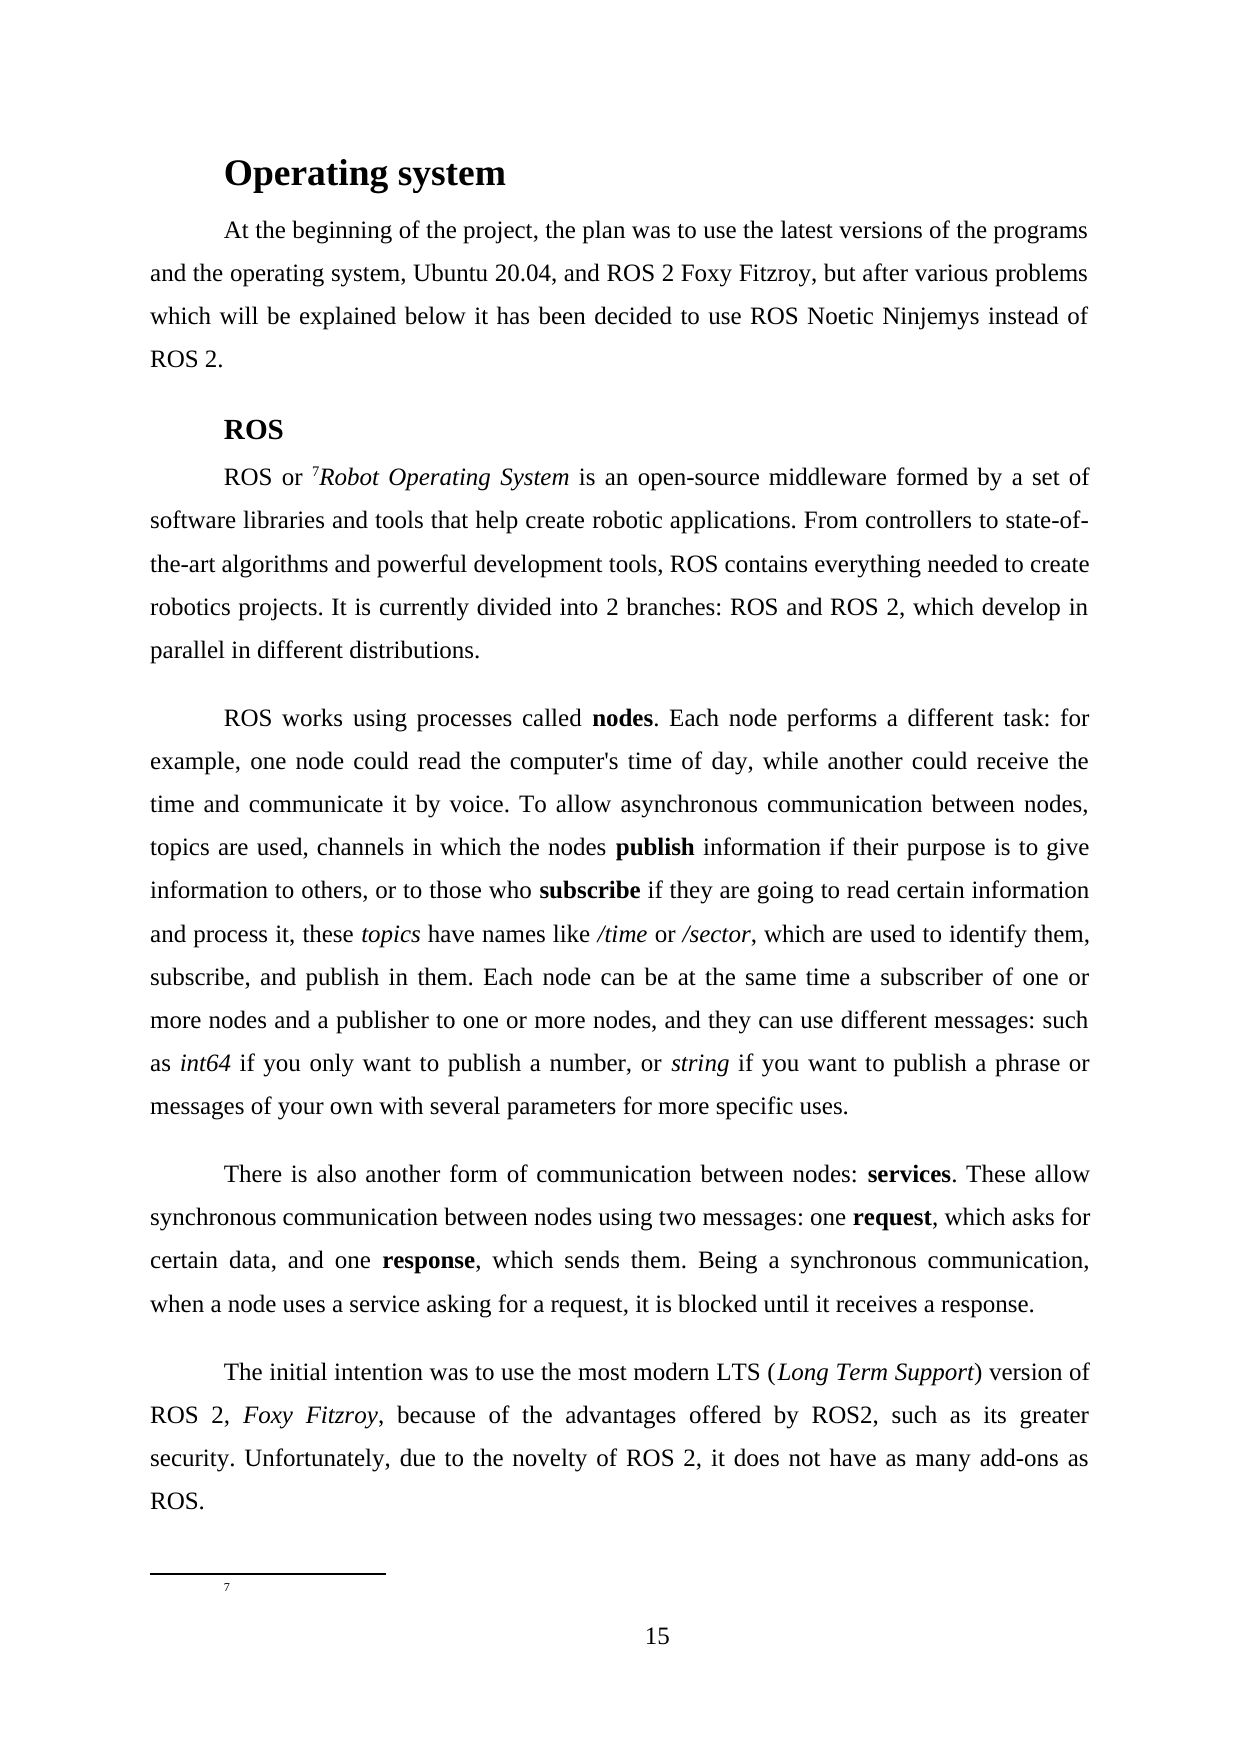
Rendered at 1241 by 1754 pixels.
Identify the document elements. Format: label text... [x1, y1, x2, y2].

text ROS or Robot Operating System is an open-source middleware formed by a set of software libraries and tools that help create robotic applications. From controllers to state-of-the-art algorithms and powerful development tools, ROS contains everything needed to create robotics projects. It is currently divided into 2 branches: ROS and ROS 2, which develop in parallel in different distributions. [150, 462, 1090, 664]
subtitle Operating system [150, 150, 1090, 193]
text At the beginning of the project, the plan was to use the latest versions of the programs and the operating system, Ubuntu 20.04, and ROS 2 Foxy Fitzroy, but after various problems which will be explained below it has been decided to use ROS Noetic Ninjemys instead of ROS 2. [150, 215, 1090, 373]
text ROS works using processes called nodes. Each node performs a different task: for example, one node could read the computer's time of day, while another could receive the time and communicate it by voice. To allow asynchronous communication between nodes, topics are used, channels in which the nodes publish information if their purpose is to give information to others, or to those who subscribe if they are going to read certain information and process it, these topics have names like /time or /sector, which are used to identify them, subscribe, and publish in them. Each node can be at the same time a subscriber of one or more nodes and a publisher to one or more nodes, and they can use different messages: such as int64 if you only want to publish a number, or string if you want to publish a phrase or messages of your own with several parameters for more specific uses. [150, 703, 1090, 1120]
text The initial intention was to use the most modern LTS (Long Term Support) version of ROS 2, Foxy Fitzroy, because of the advantages offered by ROS2, such as its greater security. Unfortunately, due to the novelty of ROS 2, it does not have as many add-ons as ROS. [150, 1357, 1090, 1515]
text There is also another form of communication between nodes: services. These allow synchronous communication between nodes using two messages: one request, which asks for certain data, and one response, which sends them. Being a synchronous communication, when a node uses a service asking for a request, it is blocked until it receives a response. [150, 1159, 1090, 1317]
subtitle ROS [150, 412, 1090, 446]
